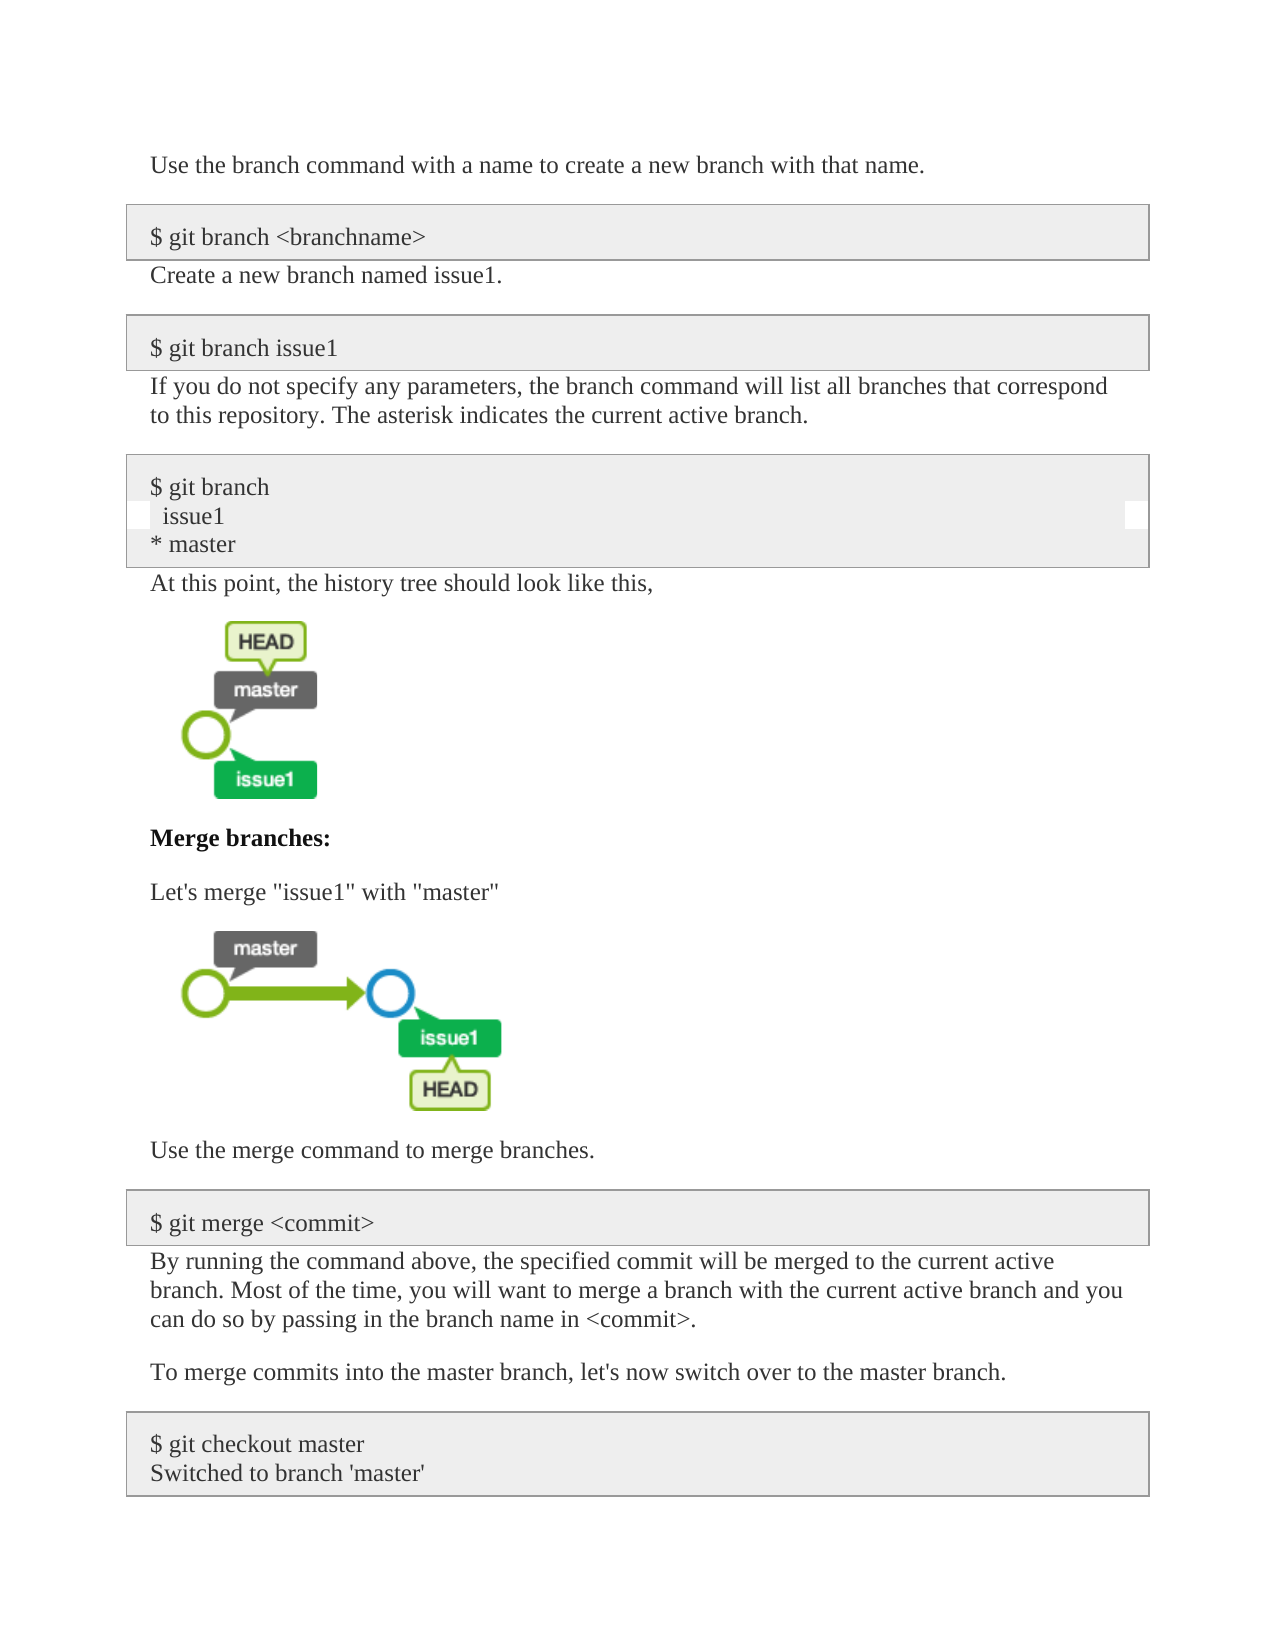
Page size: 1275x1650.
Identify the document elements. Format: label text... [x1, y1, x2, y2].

text Use the merge command to merge branches. [150, 1136, 1125, 1164]
text Merge branches: [150, 823, 1125, 852]
picture [150, 621, 318, 799]
text Switched to branch 'master' [127, 1440, 1148, 1495]
picture [150, 931, 502, 1111]
text At this point, the history tree should look like this, [150, 568, 1125, 597]
text Create a new branch named issue1. [150, 261, 1125, 289]
text By running the command above, the specified commit will be merged to the current active branch. Most of the time, you will want to merge a branch with the current active branch and you can do so by passing in the branch name in <commit>. [150, 1246, 1125, 1332]
text * master [127, 511, 1148, 567]
text Use the branch command with a name to create a new branch with that name. [150, 150, 1125, 179]
text $ git checkout master [127, 1413, 1148, 1440]
text Let's merge "issue1" with "master" [150, 877, 1125, 906]
text $ git merge <commit> [127, 1191, 1148, 1245]
text $ git branch <branchname> [127, 205, 1148, 259]
text $ git branch issue1 [127, 316, 1148, 370]
text If you do not specify any parameters, the branch command will list all branches that correspond to this repository. The asterisk indicates the current active branch. [150, 371, 1125, 429]
text To merge commits into the master branch, let's now switch over to the master branch. [150, 1357, 1125, 1386]
text $ git branch [127, 455, 1148, 501]
